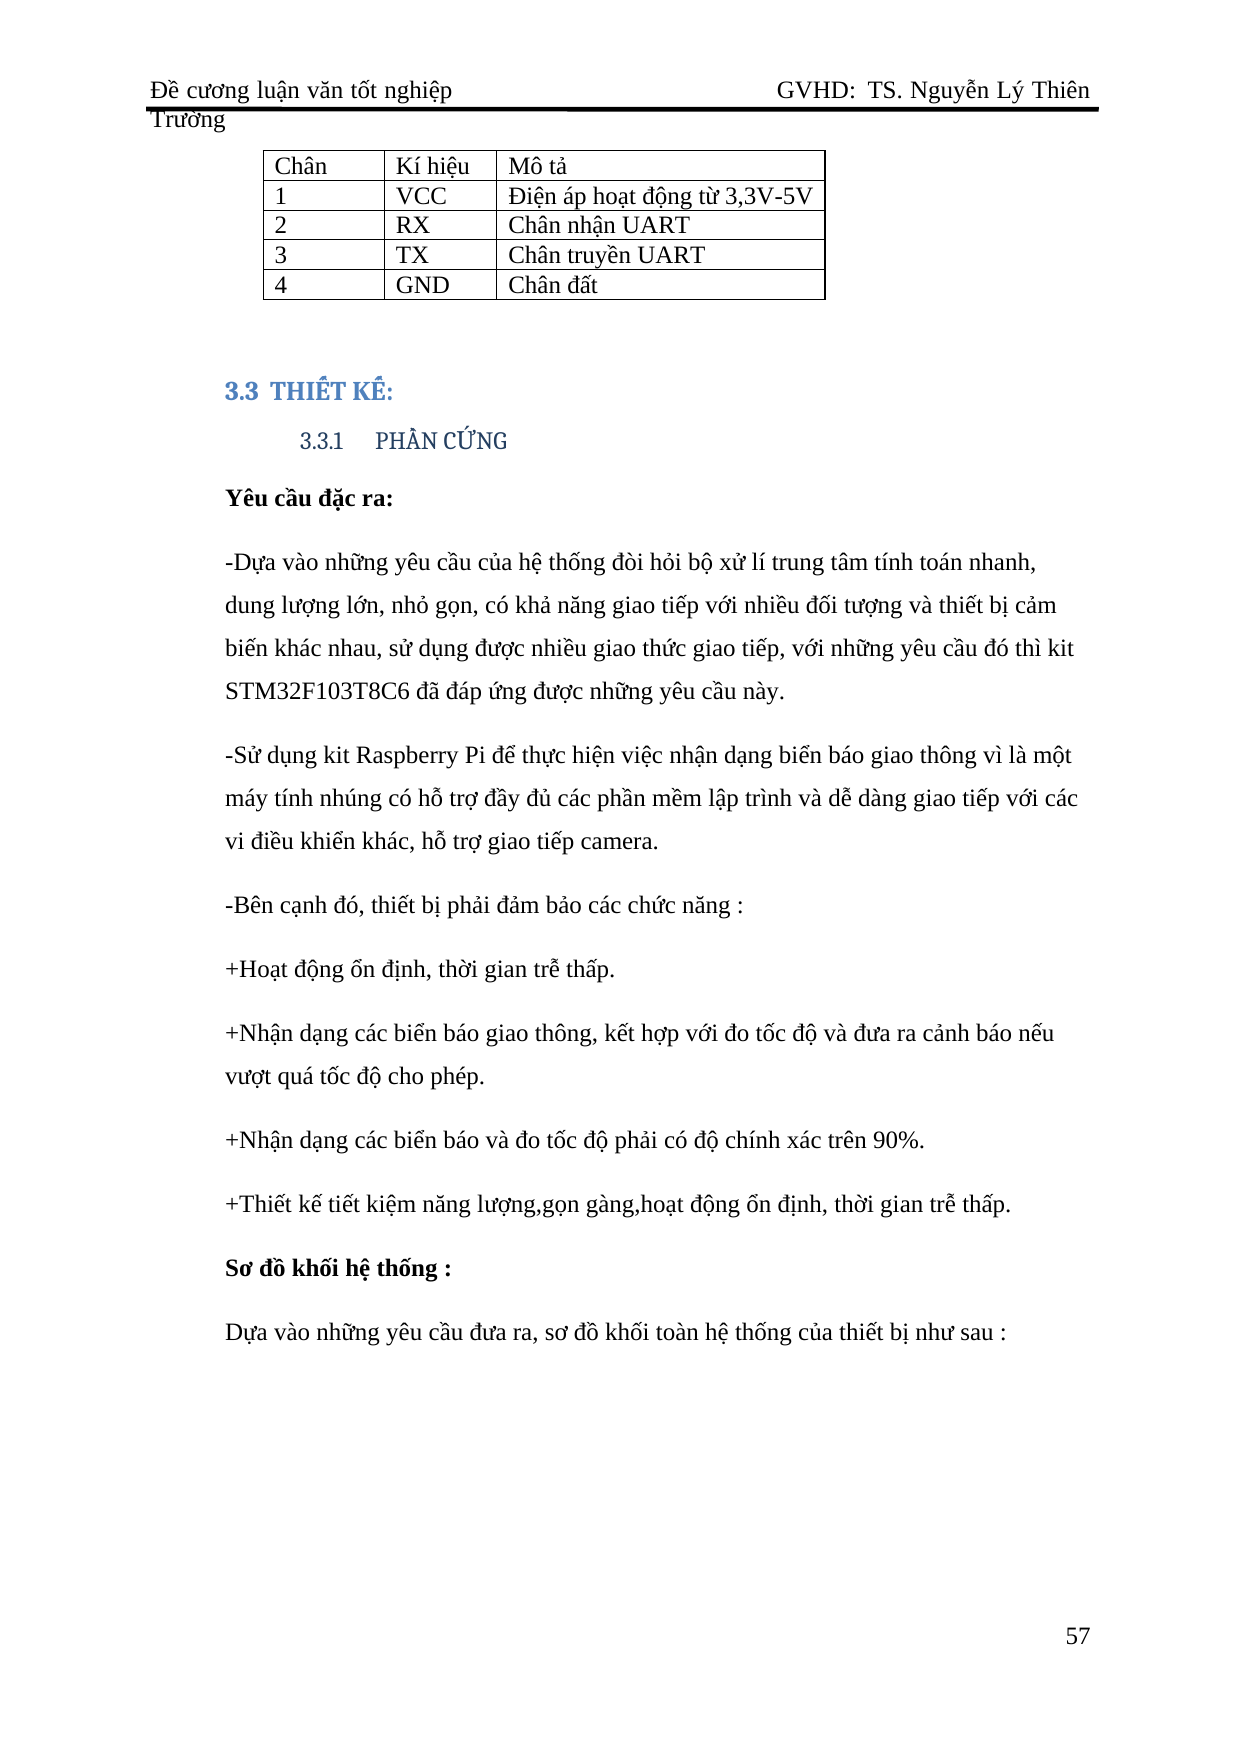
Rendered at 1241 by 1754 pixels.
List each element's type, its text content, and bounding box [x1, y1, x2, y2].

table_cell Điện áp hoạt động từ 3,3V-5V [497, 181, 824, 209]
text Yêu cầu đặc ra: [225, 483, 1090, 512]
text -Dựa vào những yêu cầu của hệ thống đòi hỏi bộ xử lí trung tâm tính toán nhanh, dung lượng lớn, nhỏ gọn, có khả năng giao tiếp với nhiều đối tượng và thiết bị cảm biến khác nhau, sử dụng được nhiều giao thức giao tiếp, với những yêu cầu đó thì kit STM32F103T8C6 đã đáp ứng được những yêu cầu này. [225, 547, 1090, 705]
table_cell 1 [264, 181, 384, 209]
table_header Kí hiệu [385, 151, 496, 180]
text +Hoạt động ổn định, thời gian trễ thấp. [225, 954, 1090, 983]
table_cell TX [385, 240, 496, 269]
table_cell VCC [385, 181, 496, 209]
table_header Chân [264, 151, 384, 180]
table_cell Chân nhận UART [497, 211, 824, 239]
text +Nhận dạng các biển báo giao thông, kết hợp với đo tốc độ và đưa ra cảnh báo nếu vượt quá tốc độ cho phép. [225, 1018, 1090, 1090]
text +Nhận dạng các biển báo và đo tốc độ phải có độ chính xác trên 90%. [225, 1125, 1090, 1154]
table_header Mô tả [497, 151, 824, 180]
text Sơ đồ khối hệ thống : [225, 1253, 1090, 1282]
table_cell Chân truyền UART [497, 240, 824, 269]
text -Bên cạnh đó, thiết bị phải đảm bảo các chức năng : [225, 890, 1090, 919]
text Dựa vào những yêu cầu đưa ra, sơ đồ khối toàn hệ thống của thiết bị như sau : [225, 1317, 1090, 1346]
text -Sử dụng kit Raspberry Pi để thực hiện việc nhận dạng biển báo giao thông vì là một máy tính nhúng có hỗ trợ đầy đủ các phần mềm lập trình và dễ dàng giao tiếp với các vi điều khiển khác, hỗ trợ giao tiếp camera. [225, 740, 1090, 855]
table_cell 4 [264, 270, 384, 299]
table_cell RX [385, 211, 496, 239]
table_cell 2 [264, 211, 384, 239]
subtitle 3.3.1 PHẦN CỨNG [300, 427, 1090, 456]
table_cell Chân đất [497, 270, 824, 299]
table_cell 3 [264, 240, 384, 269]
text +Thiết kế tiết kiệm năng lượng,gọn gàng,hoạt động ổn định, thời gian trễ thấp. [225, 1189, 1090, 1218]
subtitle THIẾT KẾ: [225, 376, 1090, 408]
table_cell GND [385, 270, 496, 299]
